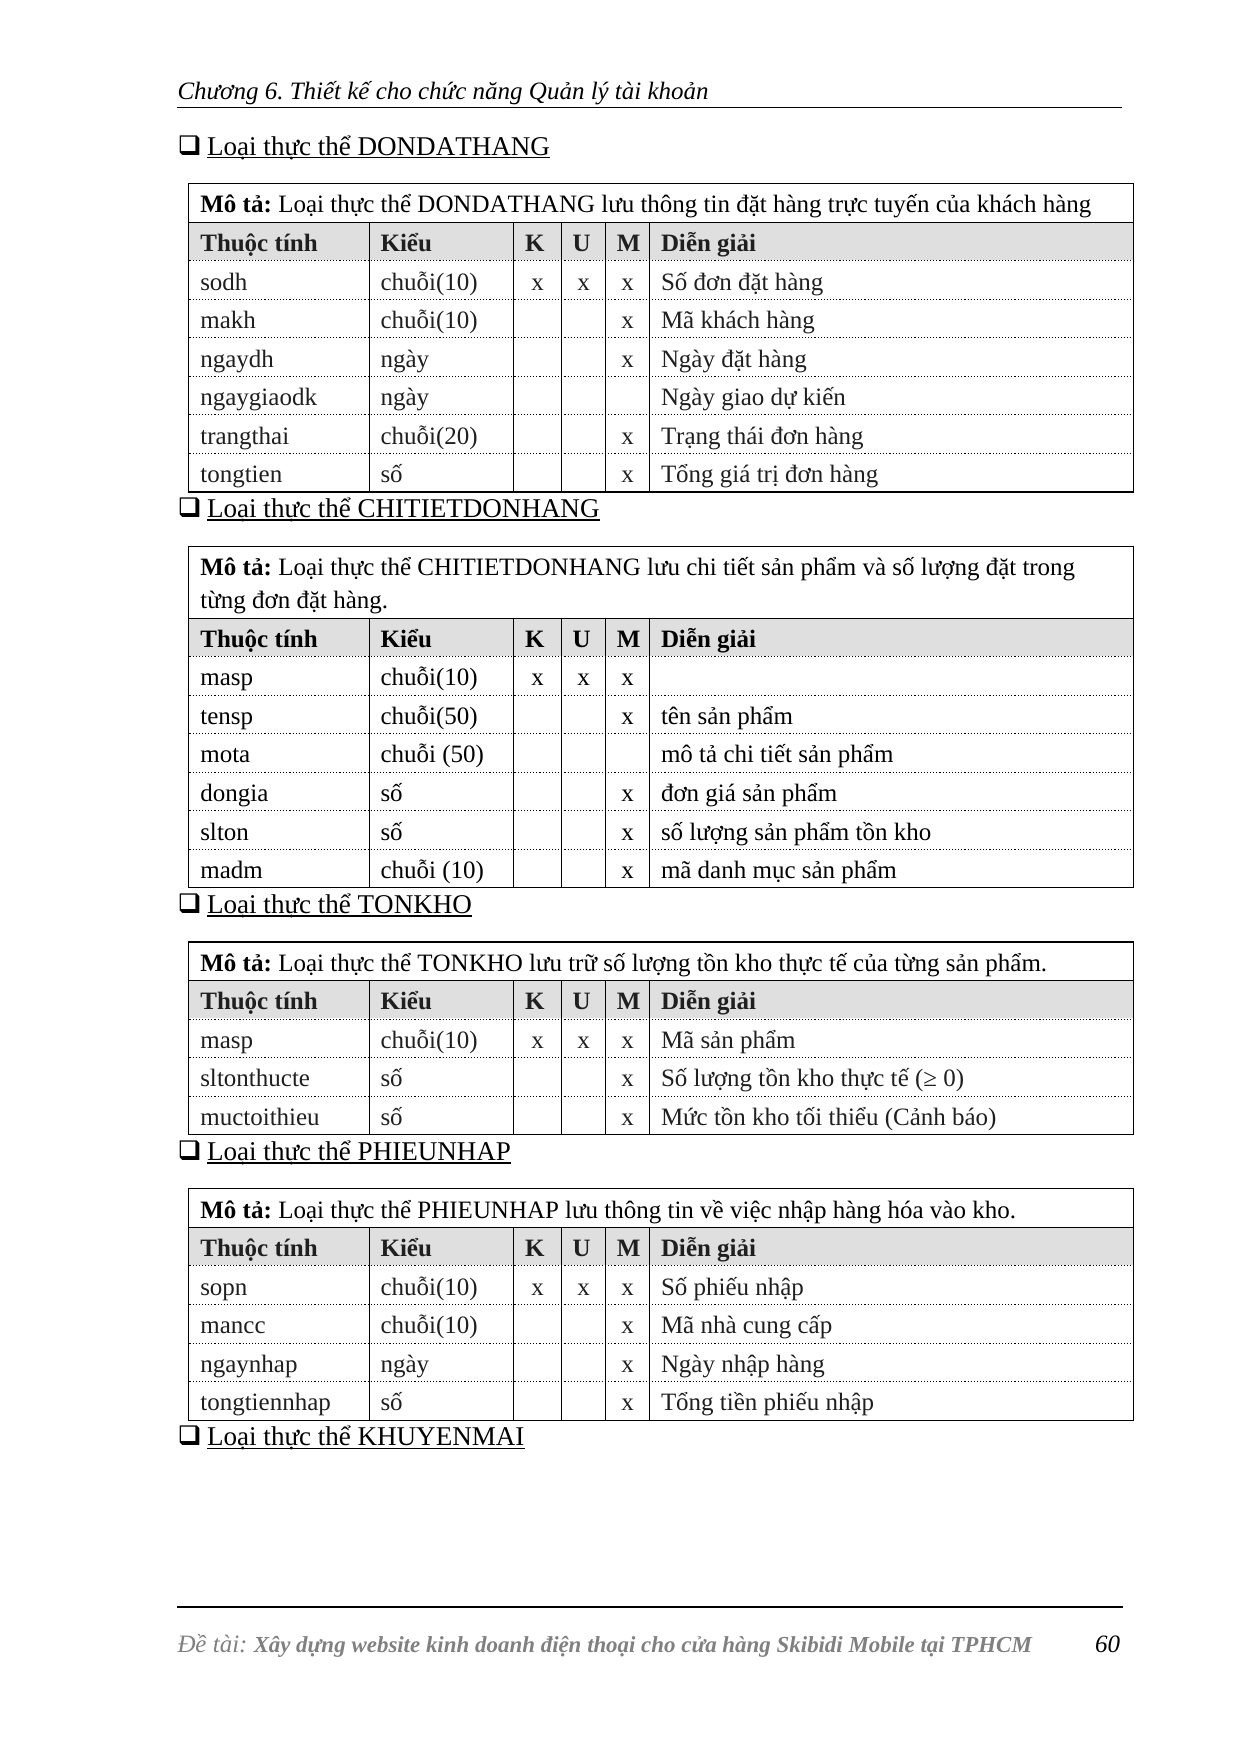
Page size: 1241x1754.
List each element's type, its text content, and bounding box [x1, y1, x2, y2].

table_cell x [514, 1019, 561, 1057]
table_cell makh [189, 299, 369, 337]
table_cell tên sản phẩm [650, 695, 1133, 733]
table_cell [514, 1057, 561, 1096]
table_cell [562, 376, 605, 414]
table_cell chuỗi (50) [370, 733, 513, 772]
table_cell x [562, 656, 605, 694]
table_cell [562, 1343, 605, 1381]
table_cell Kiểu [370, 1228, 513, 1265]
table_cell x [562, 260, 605, 299]
table_cell chuỗi(10) [370, 260, 513, 299]
table_cell [606, 733, 649, 772]
table_cell chuỗi(20) [370, 414, 513, 453]
table_cell chuỗi(10) [370, 1019, 513, 1057]
table_cell x [606, 810, 649, 849]
table_cell [562, 695, 605, 733]
table_cell Thuộc tính [189, 619, 369, 656]
list Loại thực thể DONDATHANG [177, 130, 1122, 161]
table_cell Mức tồn kho tối thiểu (Cảnh báo) [650, 1096, 1133, 1134]
table_cell K [514, 223, 561, 260]
table_cell x [606, 1265, 649, 1304]
table_cell chuỗi (10) [370, 849, 513, 887]
table_cell Thuộc tính [189, 981, 369, 1018]
table_cell [562, 414, 605, 453]
table_cell [562, 299, 605, 337]
table_cell Diễn giải [650, 981, 1133, 1018]
table_cell K [514, 1228, 561, 1265]
table_cell số [370, 1096, 513, 1134]
table_cell chuỗi(10) [370, 299, 513, 337]
table_cell M [606, 981, 649, 1018]
table_cell x [606, 1096, 649, 1134]
table_cell [514, 376, 561, 414]
table_cell Thuộc tính [189, 1228, 369, 1265]
table_cell Diễn giải [650, 223, 1133, 260]
table_cell x [514, 1265, 561, 1304]
table_cell chuỗi(50) [370, 695, 513, 733]
table_cell Ngày giao dự kiến [650, 376, 1133, 414]
table_cell [514, 772, 561, 810]
table_cell [562, 453, 605, 491]
table_cell M [606, 1228, 649, 1265]
table_cell dongia [189, 772, 369, 810]
table_cell đơn giá sản phẩm [650, 772, 1133, 810]
table_cell [514, 453, 561, 491]
table_cell [514, 733, 561, 772]
table_cell Số phiếu nhập [650, 1265, 1133, 1304]
table_cell [514, 1096, 561, 1134]
table_cell Mã khách hàng [650, 299, 1133, 337]
table_cell x [606, 337, 649, 376]
table_cell [514, 1381, 561, 1419]
table_cell ngày [370, 1343, 513, 1381]
table_cell U [562, 223, 605, 260]
table_cell x [606, 656, 649, 694]
table_cell Ngày nhập hàng [650, 1343, 1133, 1381]
table_cell x [606, 1019, 649, 1057]
table_cell x [562, 1265, 605, 1304]
table_cell ngaynhap [189, 1343, 369, 1381]
table_cell x [514, 656, 561, 694]
table_cell [562, 1096, 605, 1134]
table_cell [514, 1343, 561, 1381]
table_cell [514, 1304, 561, 1342]
table_cell chuỗi(10) [370, 656, 513, 694]
table_cell K [514, 619, 561, 656]
table_cell số [370, 772, 513, 810]
table_cell madm [189, 849, 369, 887]
table_cell Tổng giá trị đơn hàng [650, 453, 1133, 491]
table_cell sodh [189, 260, 369, 299]
table_cell trangthai [189, 414, 369, 453]
table_cell [514, 849, 561, 887]
table_cell [514, 810, 561, 849]
table_cell Kiểu [370, 619, 513, 656]
table_cell số [370, 453, 513, 491]
table_cell [562, 1304, 605, 1342]
table_cell M [606, 619, 649, 656]
table_cell K [514, 981, 561, 1018]
table_cell Số lượng tồn kho thực tế (≥ 0) [650, 1057, 1133, 1096]
table_cell tongtiennhap [189, 1381, 369, 1419]
table_cell Số đơn đặt hàng [650, 260, 1133, 299]
table_cell Thuộc tính [189, 223, 369, 260]
table_cell Tổng tiền phiếu nhập [650, 1381, 1133, 1419]
table_cell [514, 695, 561, 733]
table_cell mô tả chi tiết sản phẩm [650, 733, 1133, 772]
table_cell Kiểu [370, 223, 513, 260]
table_cell x [606, 453, 649, 491]
table_cell x [562, 1019, 605, 1057]
table_cell Mã nhà cung cấp [650, 1304, 1133, 1342]
table_cell [562, 772, 605, 810]
table_cell [514, 299, 561, 337]
table_cell [562, 810, 605, 849]
table_cell sopn [189, 1265, 369, 1304]
table_cell Kiểu [370, 981, 513, 1018]
table_cell x [606, 1304, 649, 1342]
table_cell ngày [370, 337, 513, 376]
table_cell x [606, 1057, 649, 1096]
table_cell x [606, 1343, 649, 1381]
table_cell mã danh mục sản phẩm [650, 849, 1133, 887]
table_cell số [370, 1057, 513, 1096]
table_cell M [606, 223, 649, 260]
list Loại thực thể CHITIETDONHANG [177, 492, 1122, 524]
table_cell Trạng thái đơn hàng [650, 414, 1133, 453]
table_cell tongtien [189, 453, 369, 491]
table_cell masp [189, 1019, 369, 1057]
table_cell [514, 414, 561, 453]
table_cell U [562, 981, 605, 1018]
table_cell tensp [189, 695, 369, 733]
table_cell số lượng sản phẩm tồn kho [650, 810, 1133, 849]
table_header Mô tả: Loại thực thể TONKHO lưu trữ số lượng tồn kho thực tế của từng sản phẩm. [189, 943, 1133, 980]
list Loại thực thể KHUYENMAI [177, 1421, 1122, 1452]
table_cell sltonthucte [189, 1057, 369, 1096]
table_cell Diễn giải [650, 619, 1133, 656]
table_cell mancc [189, 1304, 369, 1342]
table_cell muctoithieu [189, 1096, 369, 1134]
table_cell mota [189, 733, 369, 772]
table_header Mô tả: Loại thực thể DONDATHANG lưu thông tin đặt hàng trực tuyến của khách hàng [189, 184, 1133, 222]
table_cell ngaydh [189, 337, 369, 376]
table_cell [650, 656, 1133, 694]
table_cell masp [189, 656, 369, 694]
table_cell chuỗi(10) [370, 1265, 513, 1304]
table_cell x [606, 695, 649, 733]
table_cell U [562, 619, 605, 656]
list Loại thực thể PHIEUNHAP [177, 1135, 1122, 1166]
table_cell chuỗi(10) [370, 1304, 513, 1342]
table_cell [562, 849, 605, 887]
table_cell [562, 1381, 605, 1419]
table_cell ngày [370, 376, 513, 414]
table_cell x [606, 849, 649, 887]
table_header Mô tả: Loại thực thể CHITIETDONHANG lưu chi tiết sản phẩm và số lượng đặt trong từng đơn đặt hàng. [189, 547, 1133, 617]
table_cell x [514, 260, 561, 299]
table_cell Mã sản phẩm [650, 1019, 1133, 1057]
table_cell slton [189, 810, 369, 849]
table_cell Diễn giải [650, 1228, 1133, 1265]
table_cell x [606, 414, 649, 453]
table_cell [562, 1057, 605, 1096]
table_cell [514, 337, 561, 376]
table_cell x [606, 299, 649, 337]
table_cell số [370, 810, 513, 849]
table_cell [606, 376, 649, 414]
table_cell số [370, 1381, 513, 1419]
table_cell x [606, 260, 649, 299]
table_cell x [606, 1381, 649, 1419]
table_cell U [562, 1228, 605, 1265]
table_header Mô tả: Loại thực thể PHIEUNHAP lưu thông tin về việc nhập hàng hóa vào kho. [189, 1189, 1133, 1227]
list Loại thực thể TONKHO [177, 888, 1122, 919]
table_cell [562, 733, 605, 772]
table_cell [562, 337, 605, 376]
table_cell x [606, 772, 649, 810]
table_cell Ngày đặt hàng [650, 337, 1133, 376]
table_cell ngaygiaodk [189, 376, 369, 414]
